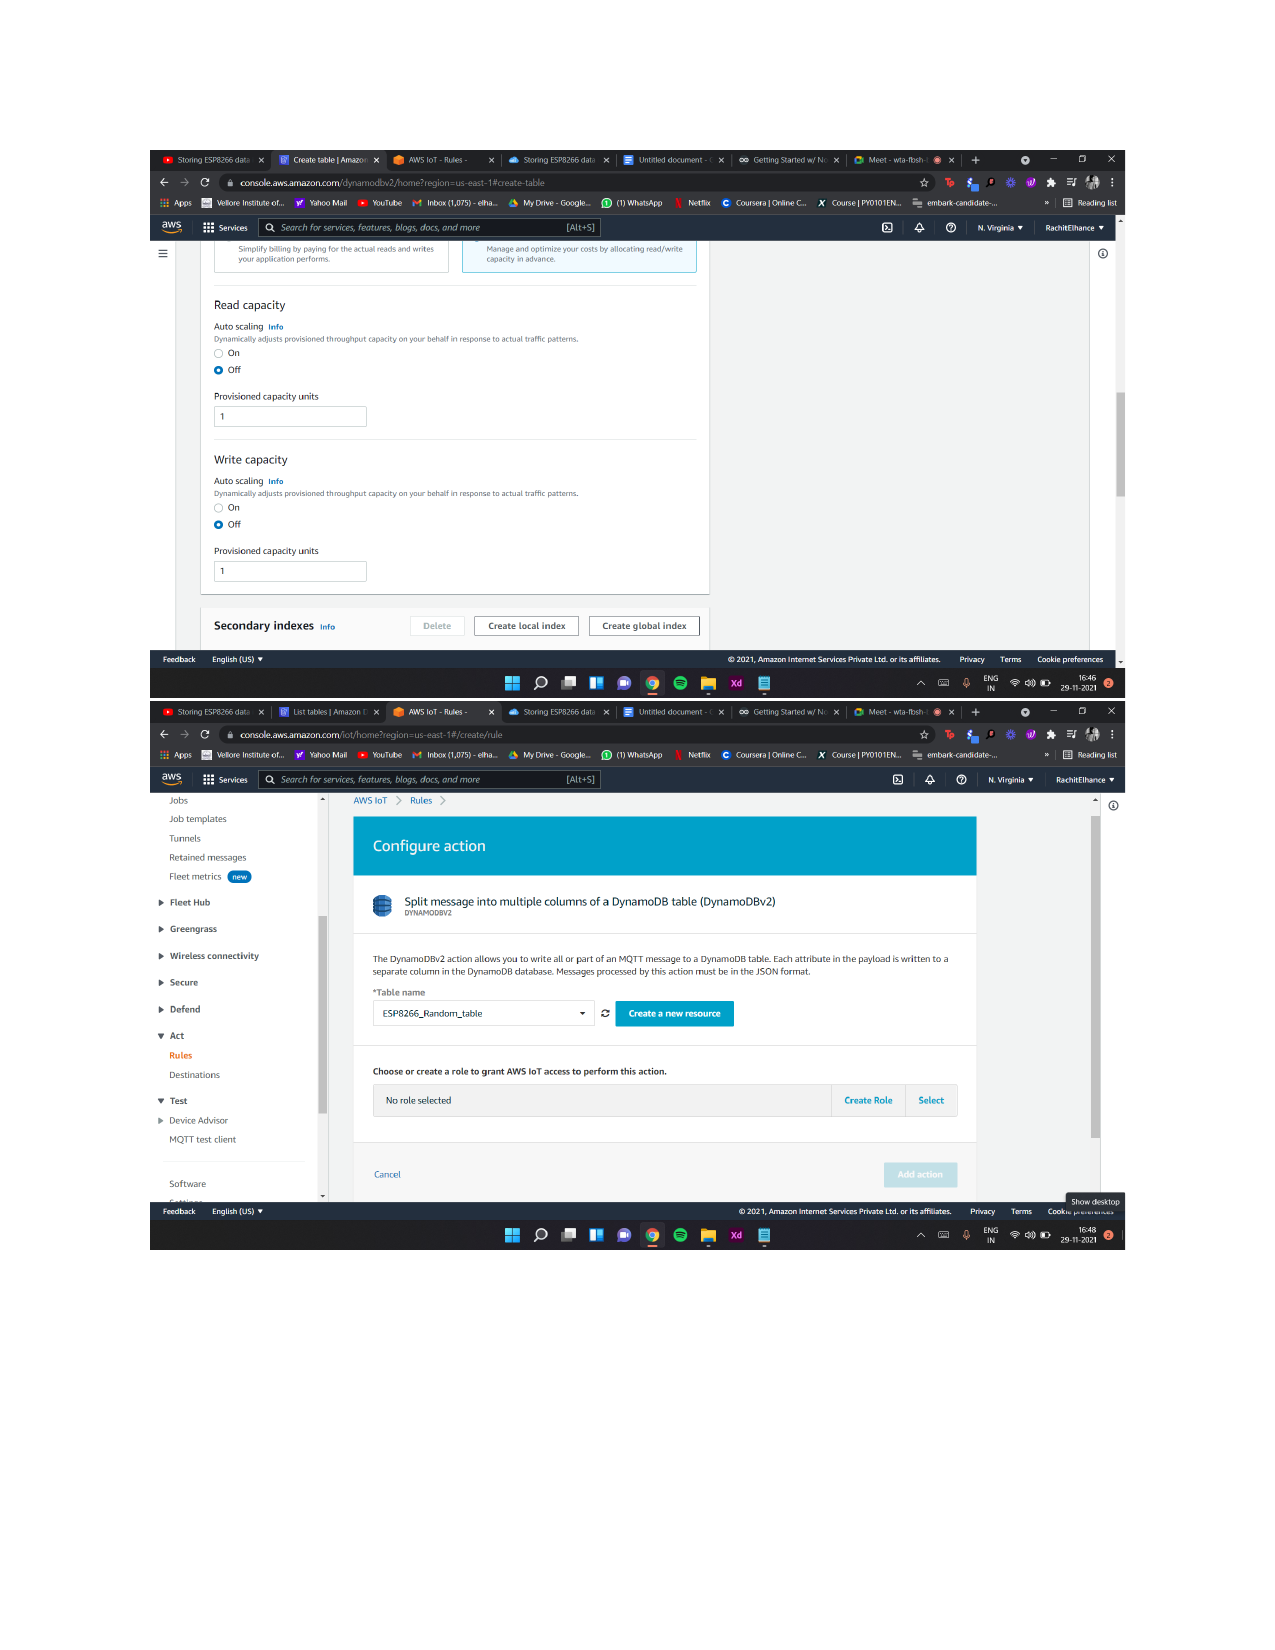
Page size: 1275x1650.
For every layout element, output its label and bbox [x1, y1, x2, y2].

picture [150, 150, 1125, 698]
picture [150, 701, 1125, 1250]
